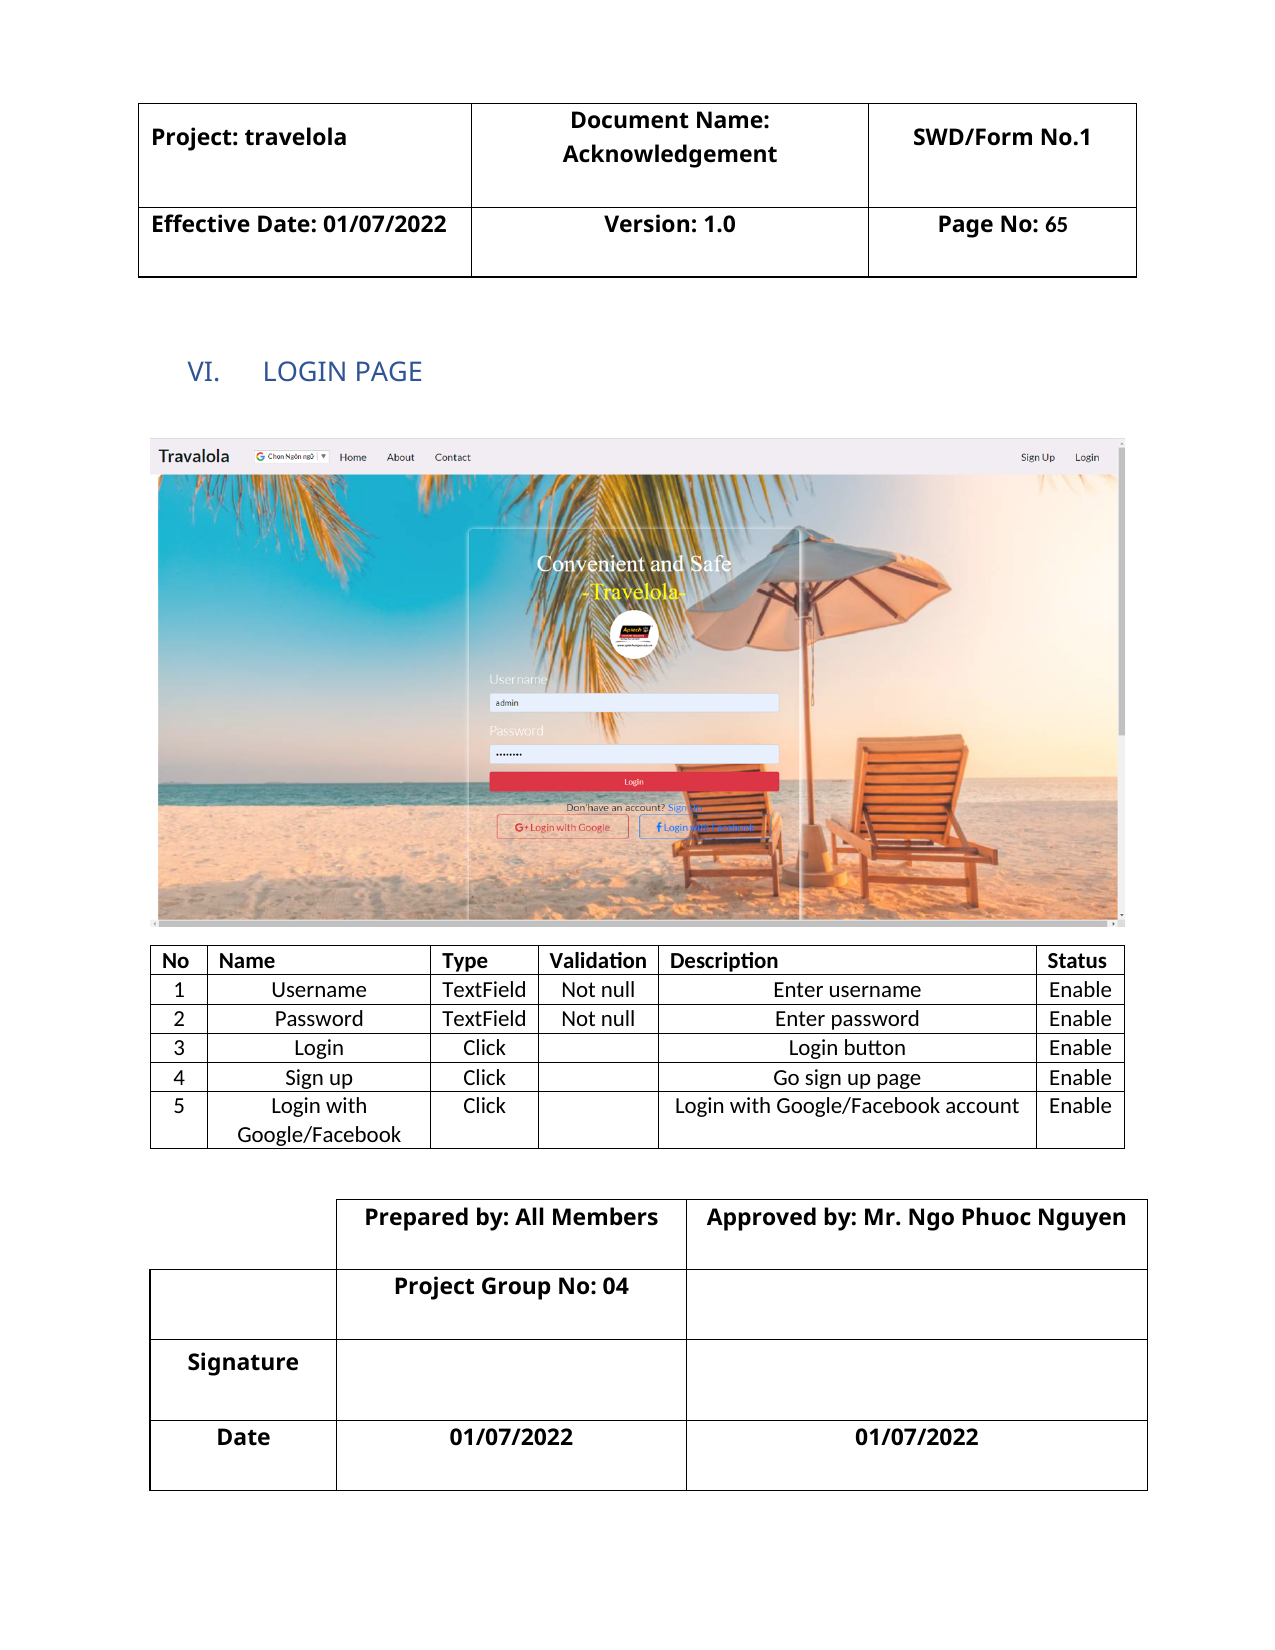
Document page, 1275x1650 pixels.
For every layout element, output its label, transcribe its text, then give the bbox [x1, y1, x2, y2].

table_header Description [659, 946, 1036, 974]
table_cell Click [431, 1034, 538, 1062]
table_cell [539, 1063, 658, 1091]
table_cell Login with Google/Facebook account [659, 1092, 1036, 1148]
table_cell Enter password [659, 1005, 1036, 1032]
table_cell TextField [431, 1005, 538, 1032]
table_cell Enter username [659, 975, 1036, 1003]
table_cell 3 [151, 1034, 207, 1062]
table_cell Click [431, 1092, 538, 1148]
table_cell Enable [1037, 1092, 1124, 1148]
table_cell [539, 1034, 658, 1062]
table_cell Username [208, 975, 430, 1003]
table_cell Go sign up page [659, 1063, 1036, 1091]
table_cell Sign up [208, 1063, 430, 1091]
table_cell Not null [539, 1005, 658, 1032]
table_header No [151, 946, 207, 974]
table_cell 5 [151, 1092, 207, 1148]
table_cell Enable [1037, 1034, 1124, 1062]
table_header Status [1037, 946, 1124, 974]
table_cell 2 [151, 1005, 207, 1032]
subtitle LOGIN PAGE [187, 352, 1125, 389]
table_cell Not null [539, 975, 658, 1003]
table_cell Login button [659, 1034, 1036, 1062]
table_cell [539, 1092, 658, 1148]
table_cell Enable [1037, 975, 1124, 1003]
table_cell Login with Google/Facebook [208, 1092, 430, 1148]
table_header Name [208, 946, 430, 974]
table_header Validation [539, 946, 658, 974]
table_cell Password [208, 1005, 430, 1032]
table_cell Click [431, 1063, 538, 1091]
table_cell Enable [1037, 1063, 1124, 1091]
table_header Type [431, 946, 538, 974]
table_cell 4 [151, 1063, 207, 1091]
table_cell Enable [1037, 1005, 1124, 1032]
table_cell Login [208, 1034, 430, 1062]
picture [150, 438, 1125, 927]
table_cell 1 [151, 975, 207, 1003]
table_cell TextField [431, 975, 538, 1003]
